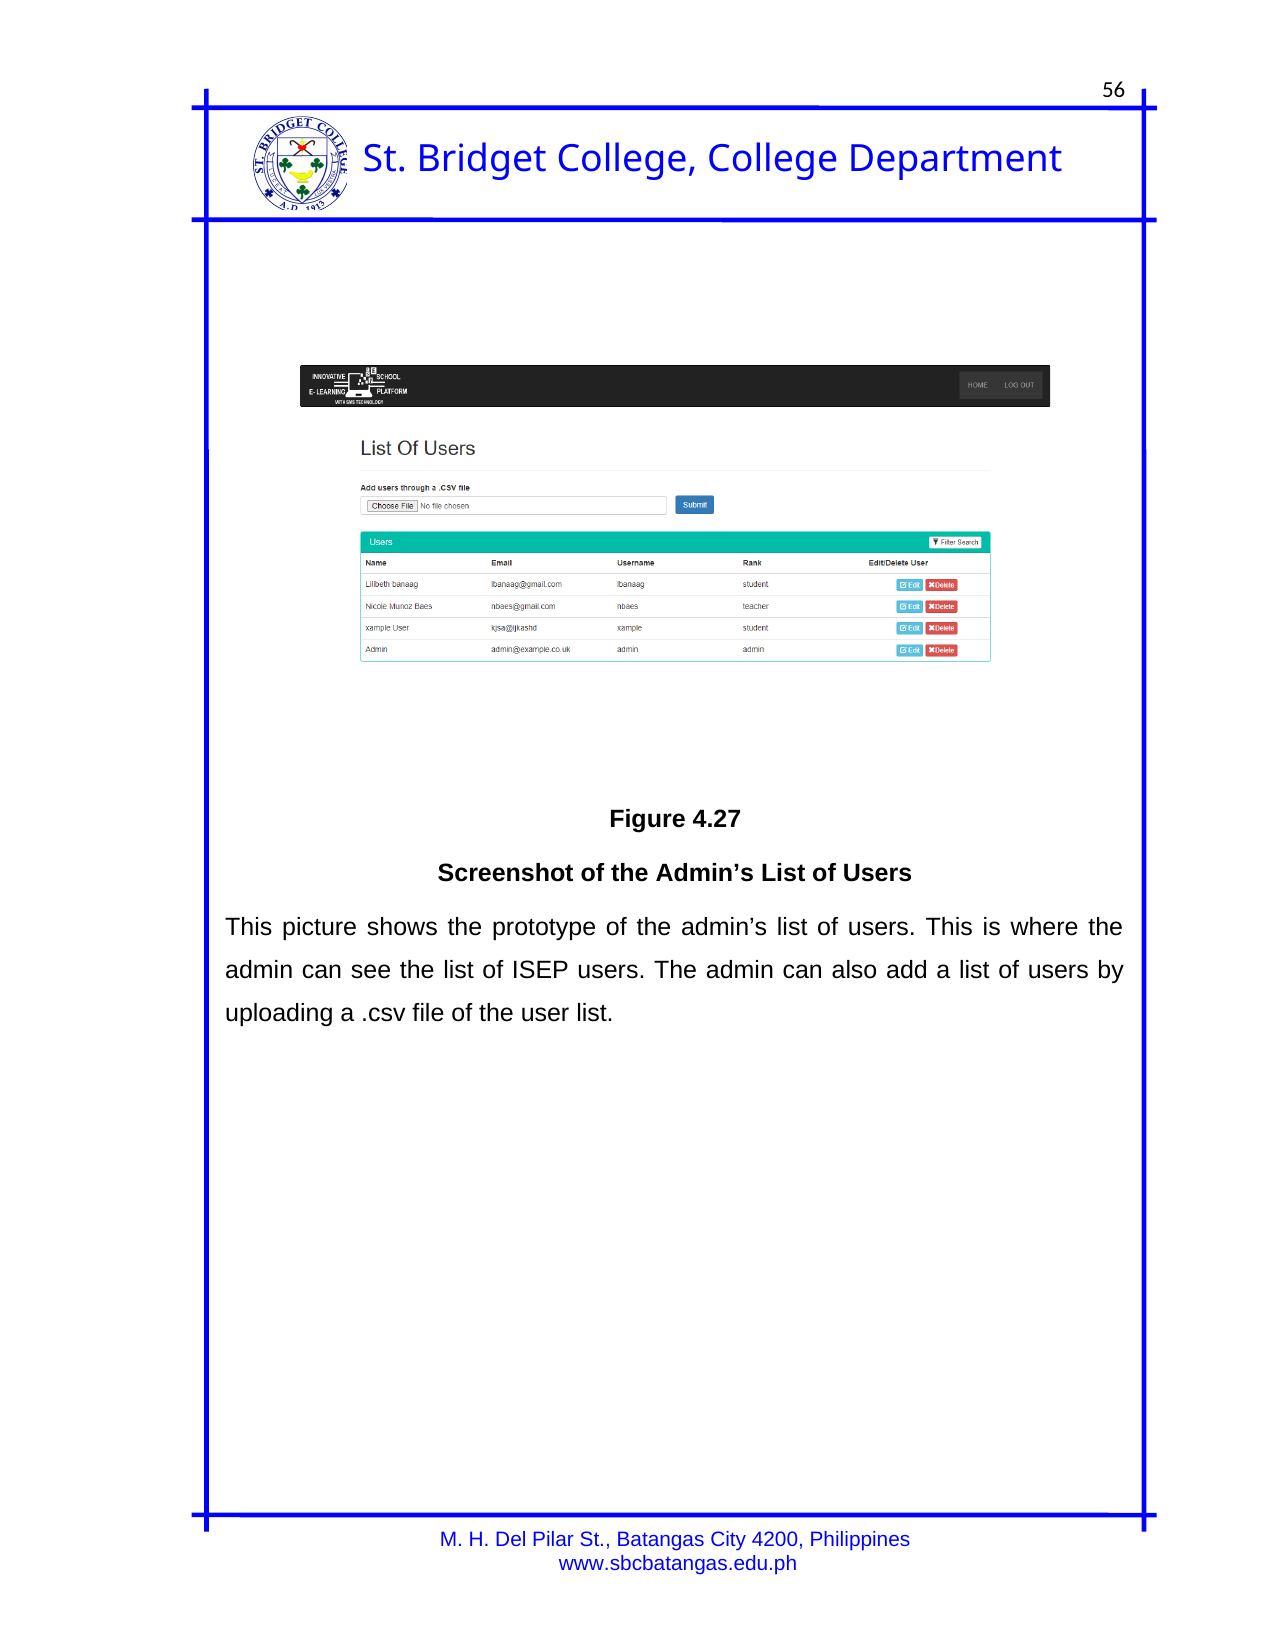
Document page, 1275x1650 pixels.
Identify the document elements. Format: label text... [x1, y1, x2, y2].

text This picture shows the prototype of the admin’s list of users. This is where the admin can see the list of ISEP users. The admin can also add a list of users by uploading a .csv file of the user list. [225, 912, 1125, 1027]
text Figure 4.27 [225, 804, 1125, 833]
picture [253, 116, 347, 211]
picture [300, 365, 1050, 716]
text Screenshot of the Admin’s List of Users [225, 858, 1125, 886]
